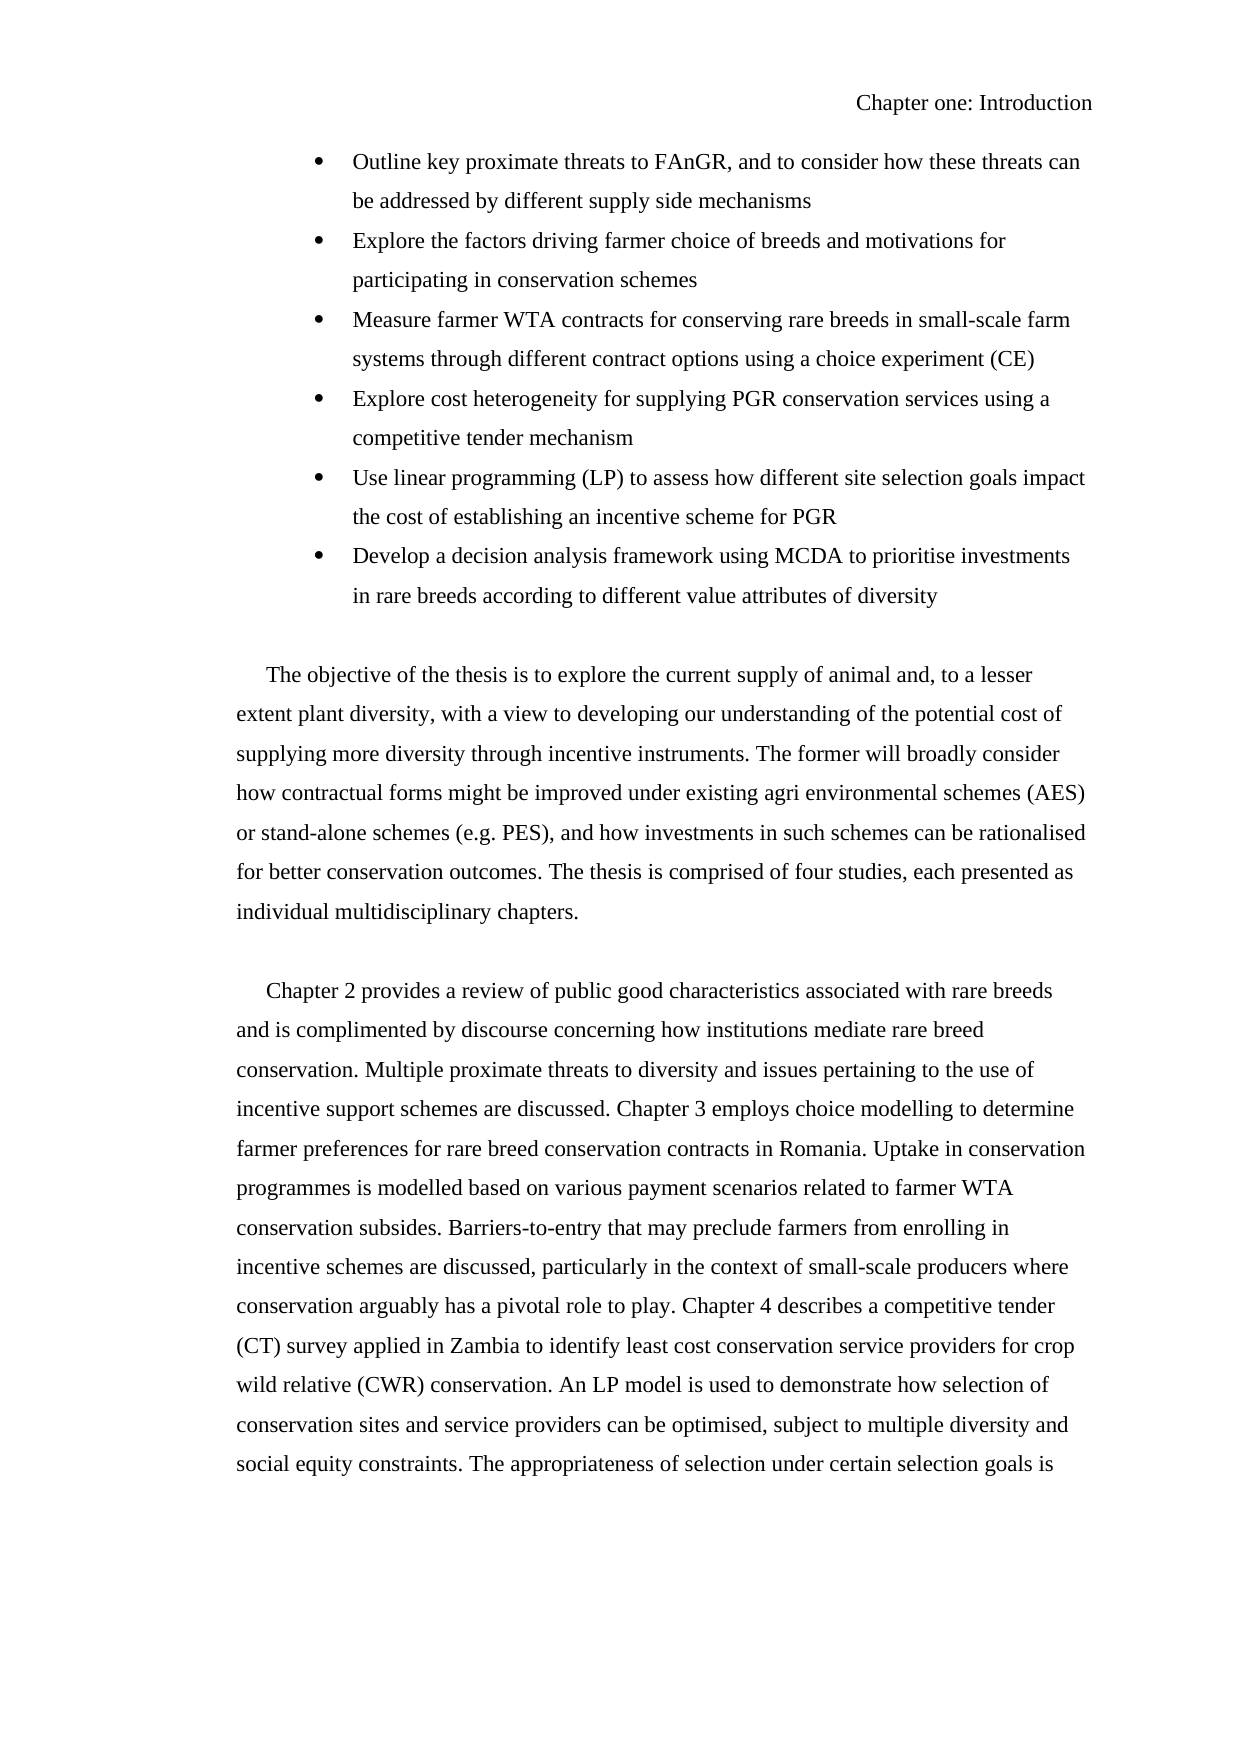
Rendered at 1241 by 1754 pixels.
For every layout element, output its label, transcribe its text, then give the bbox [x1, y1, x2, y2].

list Explore the factors driving farmer choice of breeds and motivations for participating in conservation schemes [315, 227, 1092, 292]
list Use linear programming (LP) to assess how different site selection goals impact the cost of establishing an incentive scheme for PGR [315, 463, 1092, 529]
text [236, 977, 1092, 1477]
list Explore cost heterogeneity for supplying PGR conservation services using a competitive tender mechanism [315, 384, 1092, 450]
list Develop a decision analysis framework using MCDA to prioritise investments in rare breeds according to different value attributes of diversity [315, 542, 1092, 608]
list Measure farmer WTA contracts for conserving rare breeds in small-scale farm systems through different contract options using a choice experiment (CE) [315, 306, 1092, 371]
list Outline key proximate threats to FAnGR, and to consider how these threats can be addressed by different supply side mechanisms [315, 148, 1092, 213]
text The objective of the thesis is to explore the current supply of animal and, to a lesser extent plant diversity, with a view to developing our understanding of the potential cost of supplying more diversity through incentive instruments. The former will broadly consider how contractual forms might be improved under existing agri environmental schemes (AES) or stand-alone schemes (e.g. PES), and how investments in such schemes can be rationalised for better conservation outcomes. The thesis is comprised of four studies, each presented as individual multidisciplinary chapters. [236, 661, 1092, 924]
